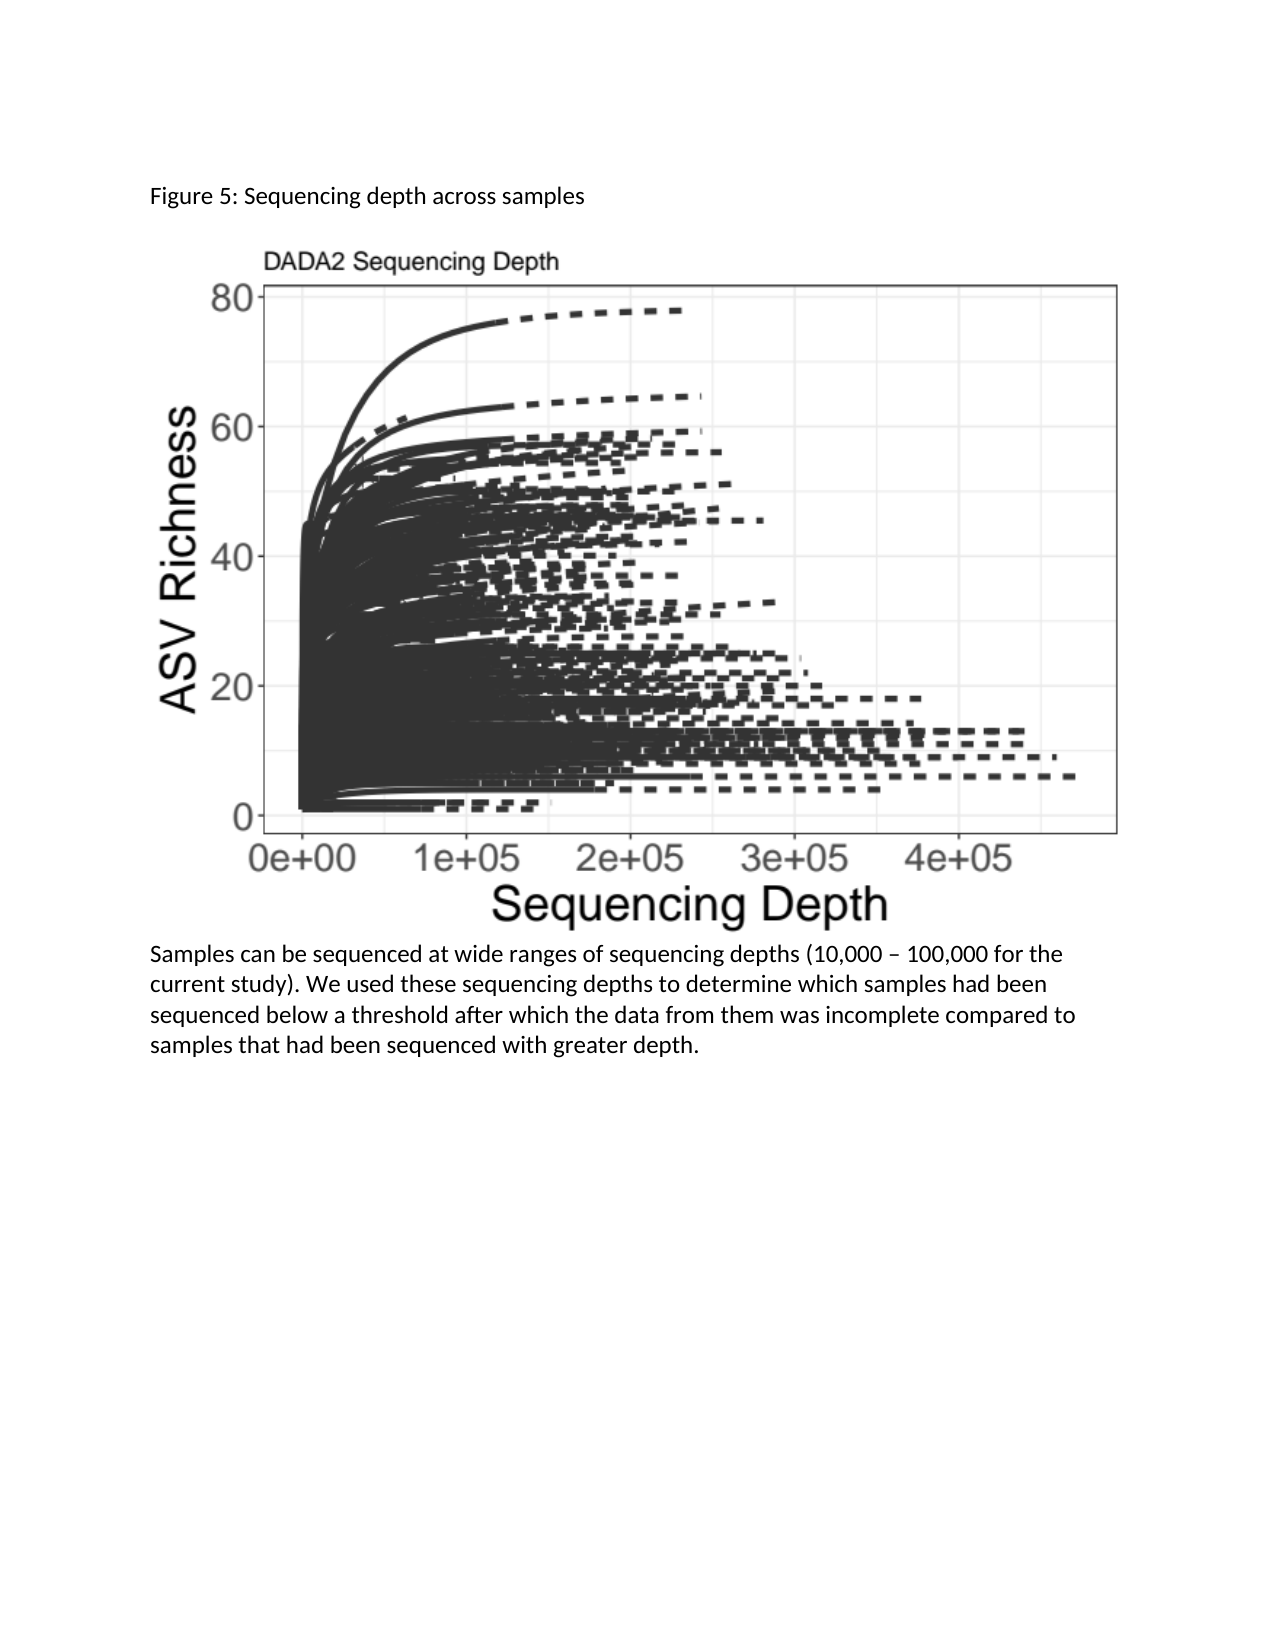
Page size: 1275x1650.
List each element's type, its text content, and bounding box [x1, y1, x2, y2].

text Figure 5: Sequencing depth across samples [150, 181, 1125, 211]
text Samples can be sequenced at wide ranges of sequencing depths (10,000 – 100,000 for the current study). We used these sequencing depths to determine which samples had been sequenced below a threshold after which the data from them was incomplete compared to samples that had been sequenced with greater depth. [150, 938, 1125, 1060]
